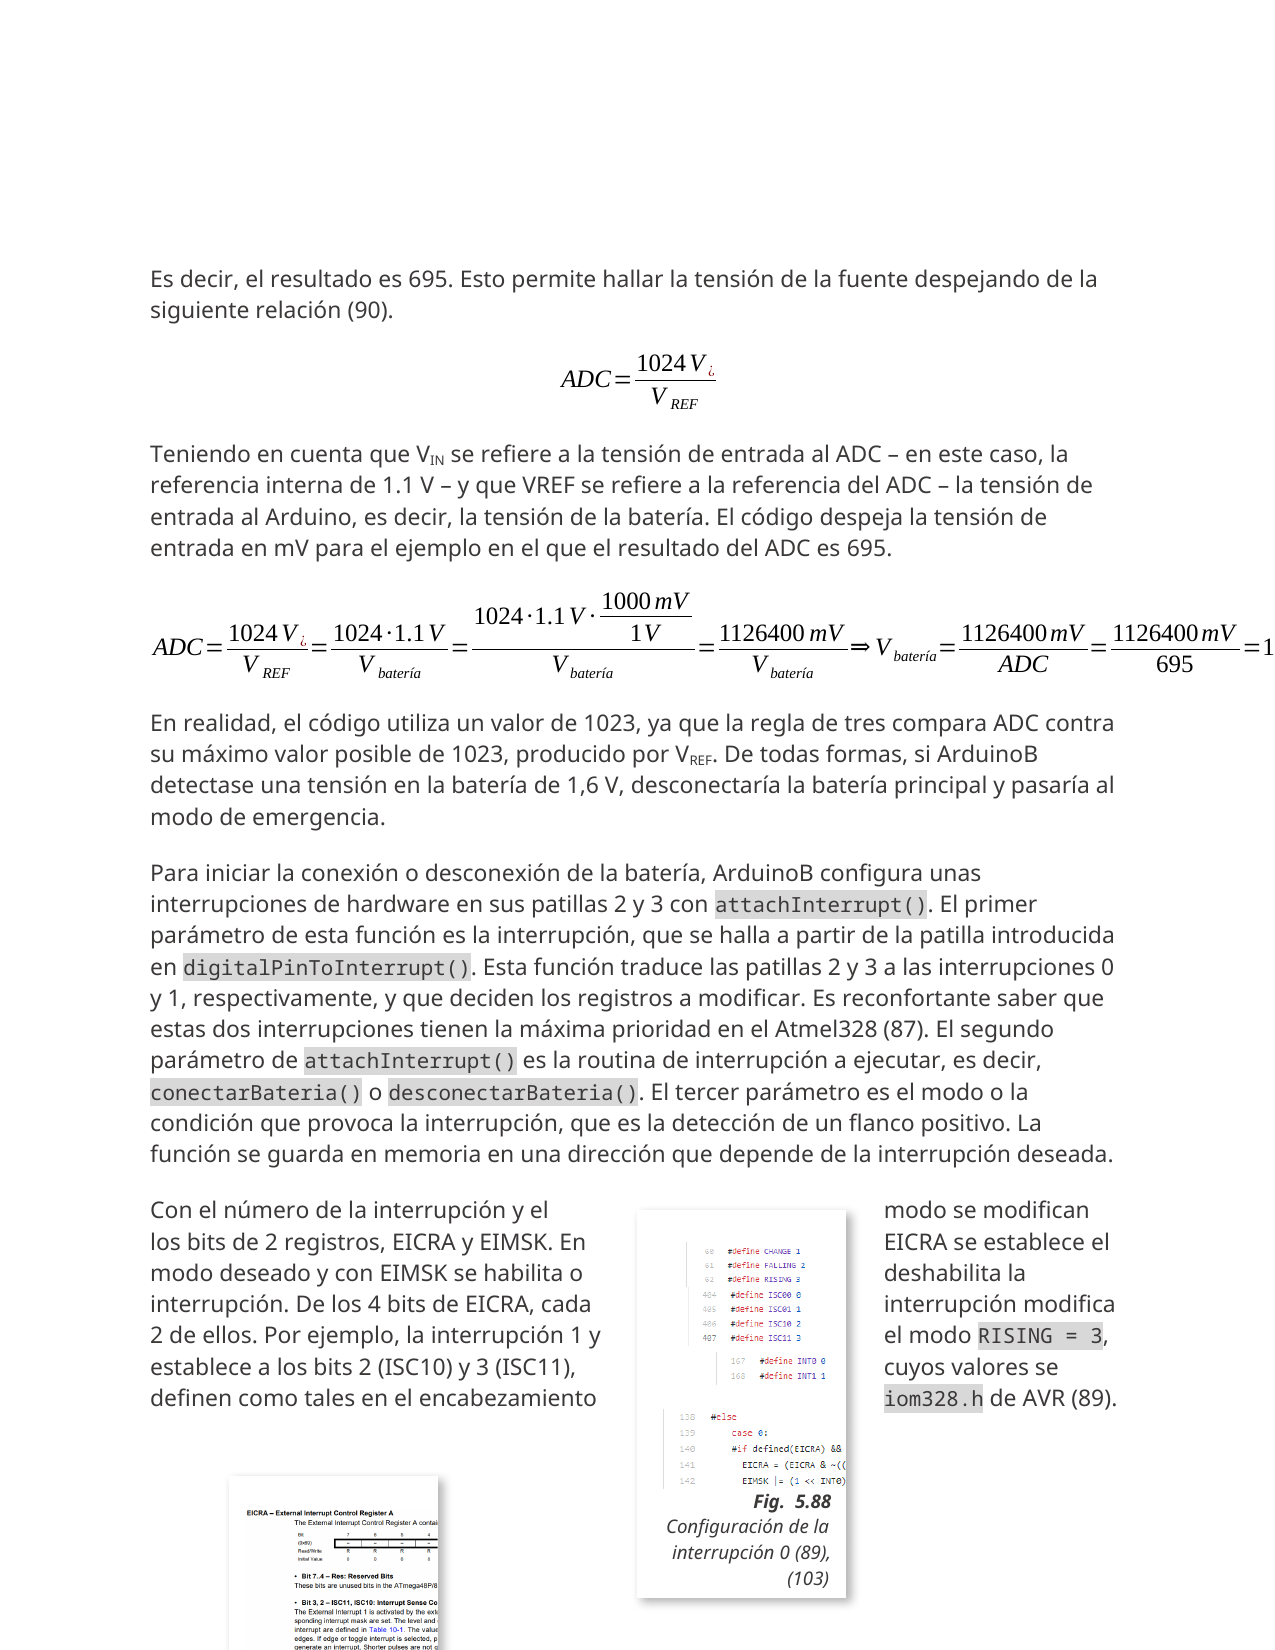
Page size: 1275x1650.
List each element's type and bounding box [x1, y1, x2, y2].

picture [681, 1242, 832, 1346]
picture [711, 1352, 832, 1385]
picture [244, 1509, 438, 1650]
picture [652, 1409, 846, 1489]
